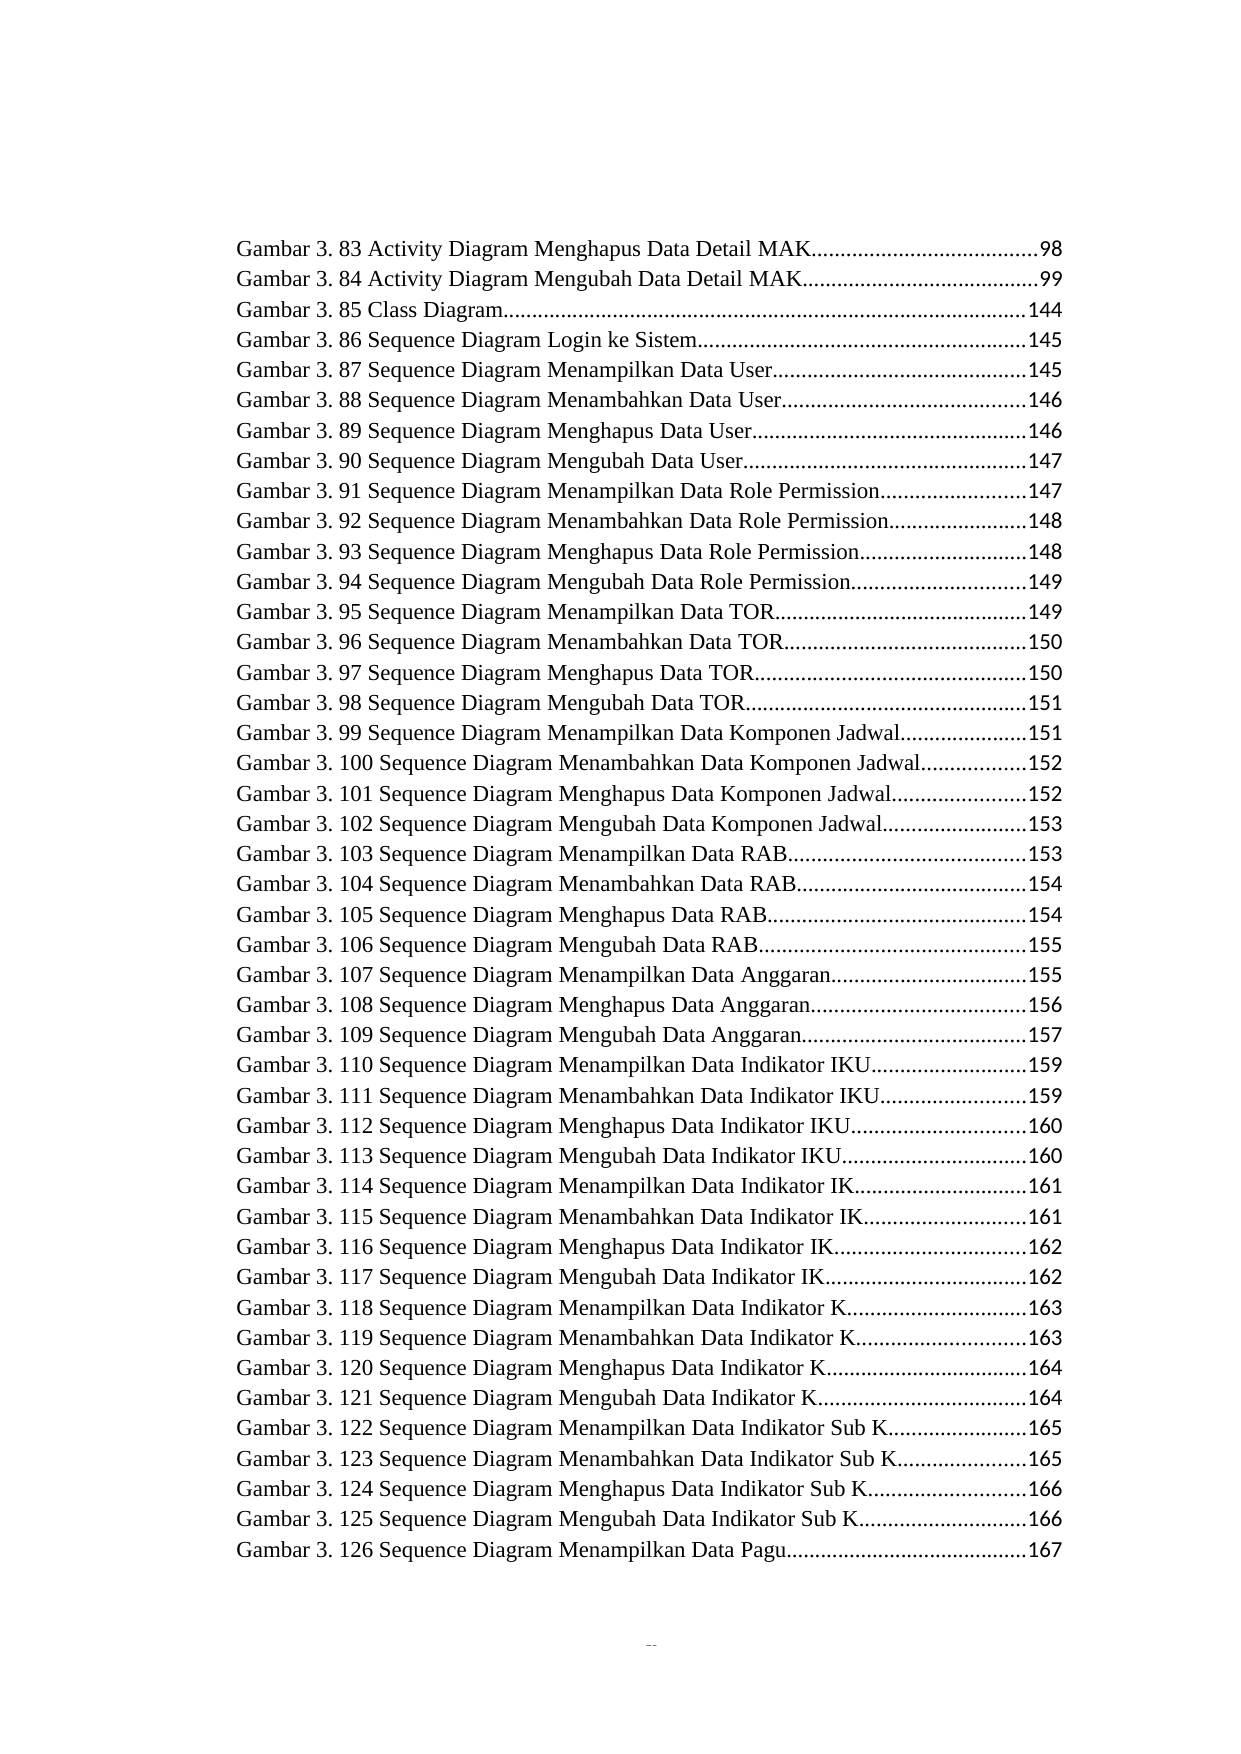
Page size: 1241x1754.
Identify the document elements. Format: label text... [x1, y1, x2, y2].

text Gambar 3. 125 Sequence Diagram Mengubah Data Indikator Sub K 166 [236, 1504, 1107, 1532]
text Gambar 3. 123 Sequence Diagram Menambahkan Data Indikator Sub K 165 [236, 1444, 1107, 1472]
text Gambar 3. 104 Sequence Diagram Menambahkan Data RAB 154 [236, 869, 1107, 897]
text Gambar 3. 88 Sequence Diagram Menambahkan Data User 146 [236, 386, 1107, 413]
text Gambar 3. 112 Sequence Diagram Menghapus Data Indikator IKU 160 [236, 1111, 1107, 1139]
text Gambar 3. 111 Sequence Diagram Menambahkan Data Indikator IKU 159 [236, 1081, 1107, 1109]
text Gambar 3. 87 Sequence Diagram Menampilkan Data User 145 [236, 355, 1107, 383]
text Gambar 3. 114 Sequence Diagram Menampilkan Data Indikator IK 161 [236, 1172, 1107, 1199]
text Gambar 3. 91 Sequence Diagram Menampilkan Data Role Permission 147 [236, 476, 1107, 504]
text Gambar 3. 84 Activity Diagram Mengubah Data Detail MAK 99 [236, 264, 1107, 293]
text Gambar 3. 89 Sequence Diagram Menghapus Data User 146 [236, 416, 1107, 444]
text Gambar 3. 100 Sequence Diagram Menambahkan Data Komponen Jadwal 152 [236, 748, 1107, 776]
text Gambar 3. 93 Sequence Diagram Menghapus Data Role Permission 148 [236, 537, 1107, 565]
text Gambar 3. 90 Sequence Diagram Mengubah Data User 147 [236, 446, 1107, 474]
text Gambar 3. 95 Sequence Diagram Menampilkan Data TOR 149 [236, 597, 1107, 625]
text Gambar 3. 98 Sequence Diagram Mengubah Data TOR 151 [236, 688, 1107, 716]
text Gambar 3. 92 Sequence Diagram Menambahkan Data Role Permission 148 [236, 506, 1107, 534]
text Gambar 3. 117 Sequence Diagram Mengubah Data Indikator IK 162 [236, 1262, 1107, 1291]
text Gambar 3. 85 Class Diagram 144 [236, 295, 1107, 323]
text Gambar 3. 126 Sequence Diagram Menampilkan Data Pagu 167 [236, 1535, 1107, 1563]
text Gambar 3. 113 Sequence Diagram Mengubah Data Indikator IKU 160 [236, 1142, 1107, 1169]
text Gambar 3. 120 Sequence Diagram Menghapus Data Indikator K 164 [236, 1353, 1107, 1381]
text Gambar 3. 109 Sequence Diagram Mengubah Data Anggaran 157 [236, 1021, 1107, 1049]
text Gambar 3. 101 Sequence Diagram Menghapus Data Komponen Jadwal 152 [236, 779, 1107, 807]
text Gambar 3. 110 Sequence Diagram Menampilkan Data Indikator IKU 159 [236, 1051, 1107, 1079]
text Gambar 3. 124 Sequence Diagram Menghapus Data Indikator Sub K 166 [236, 1474, 1107, 1502]
text Gambar 3. 107 Sequence Diagram Menampilkan Data Anggaran 155 [236, 960, 1107, 988]
text Gambar 3. 115 Sequence Diagram Menambahkan Data Indikator IK 161 [236, 1202, 1107, 1230]
text Gambar 3. 122 Sequence Diagram Menampilkan Data Indikator Sub K 165 [236, 1413, 1107, 1442]
text Gambar 3. 86 Sequence Diagram Login ke Sistem 145 [236, 325, 1107, 353]
text Gambar 3. 121 Sequence Diagram Mengubah Data Indikator K 164 [236, 1383, 1107, 1411]
text Gambar 3. 108 Sequence Diagram Menghapus Data Anggaran 156 [236, 990, 1107, 1018]
text Gambar 3. 103 Sequence Diagram Menampilkan Data RAB 153 [236, 839, 1107, 867]
text Gambar 3. 97 Sequence Diagram Menghapus Data TOR 150 [236, 658, 1107, 686]
text Gambar 3. 105 Sequence Diagram Menghapus Data RAB 154 [236, 900, 1107, 928]
text Gambar 3. 102 Sequence Diagram Mengubah Data Komponen Jadwal 153 [236, 809, 1107, 837]
text Gambar 3. 118 Sequence Diagram Menampilkan Data Indikator K 163 [236, 1293, 1107, 1321]
text Gambar 3. 83 Activity Diagram Menghapus Data Detail MAK 98 [236, 234, 1107, 262]
text Gambar 3. 116 Sequence Diagram Menghapus Data Indikator IK 162 [236, 1232, 1107, 1260]
text Gambar 3. 99 Sequence Diagram Menampilkan Data Komponen Jadwal 151 [236, 718, 1107, 746]
text Gambar 3. 119 Sequence Diagram Menambahkan Data Indikator K 163 [236, 1323, 1107, 1351]
text Gambar 3. 106 Sequence Diagram Mengubah Data RAB 155 [236, 930, 1107, 958]
text Gambar 3. 94 Sequence Diagram Mengubah Data Role Permission 149 [236, 567, 1107, 595]
text Gambar 3. 96 Sequence Diagram Menambahkan Data TOR 150 [236, 627, 1107, 655]
